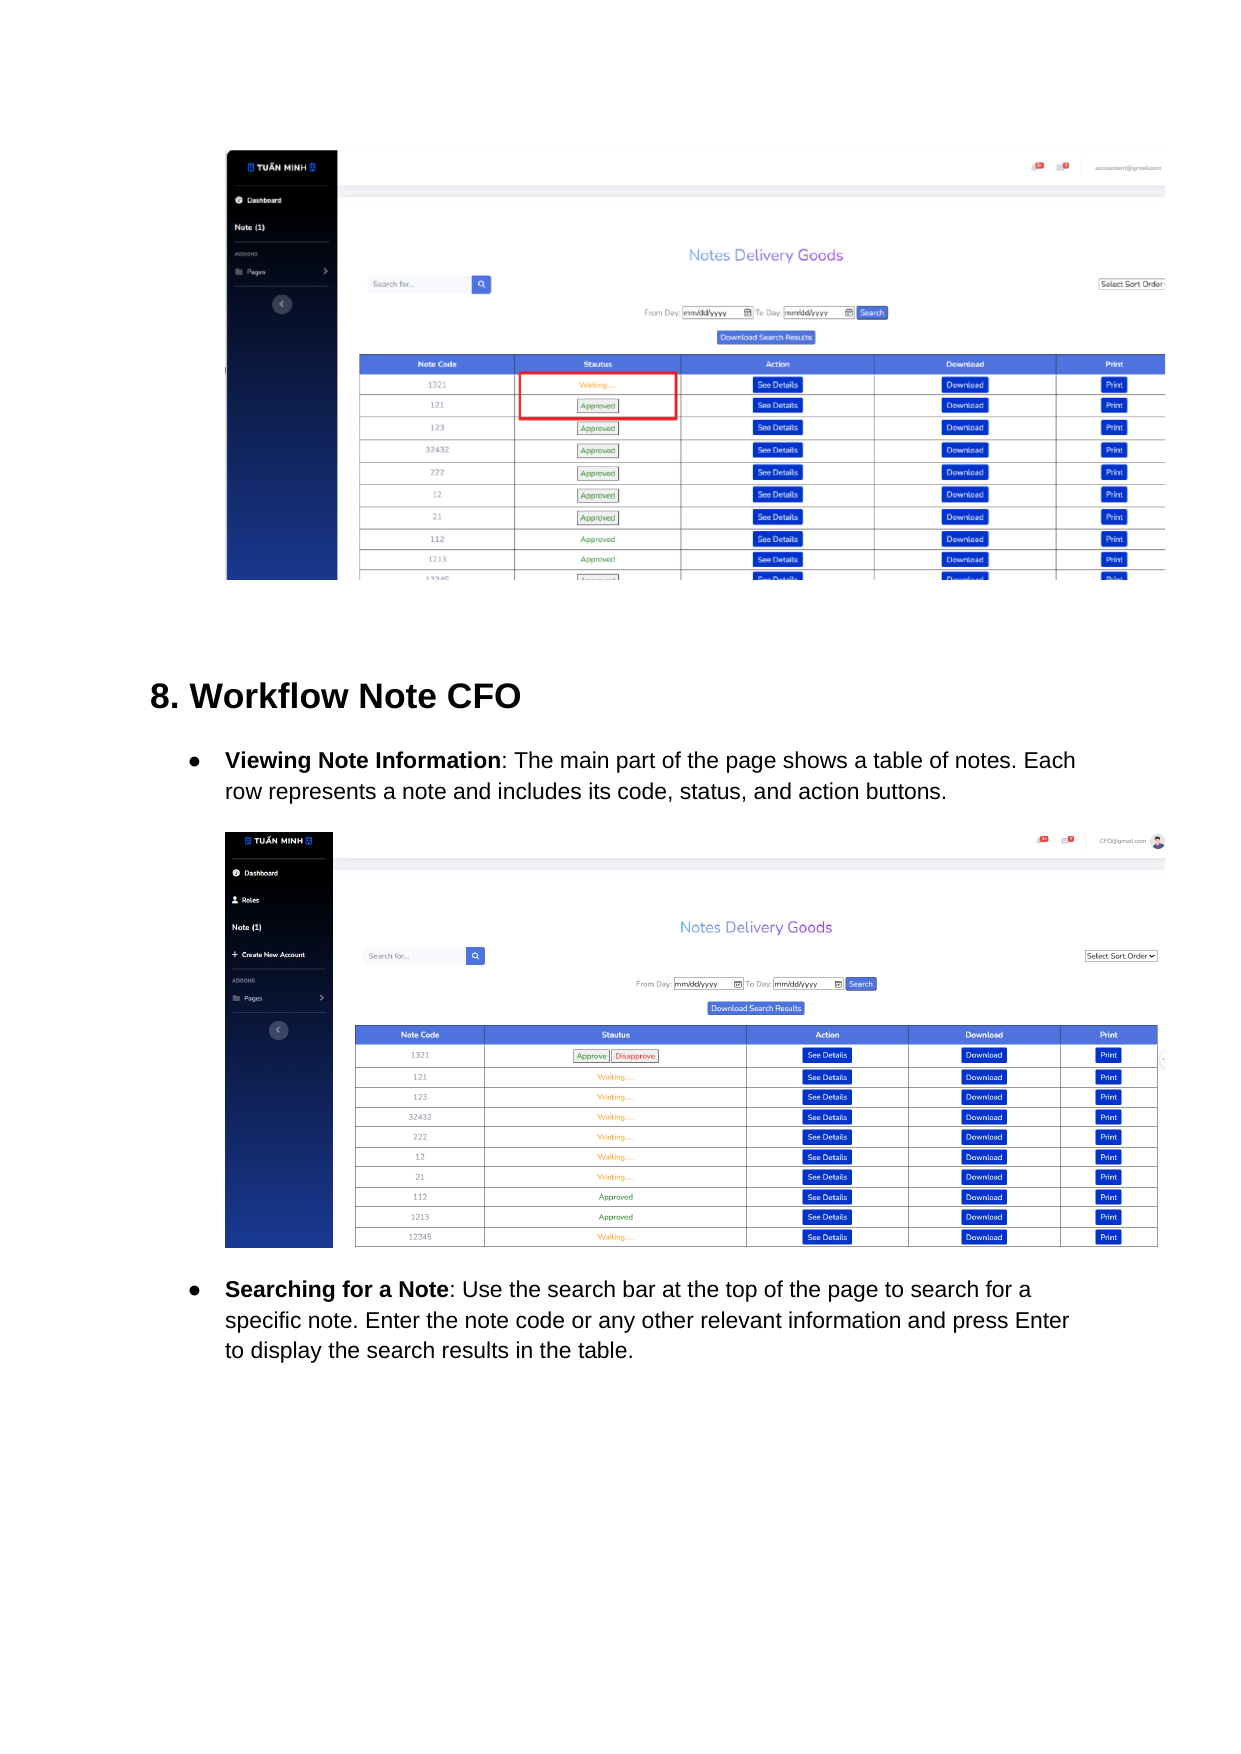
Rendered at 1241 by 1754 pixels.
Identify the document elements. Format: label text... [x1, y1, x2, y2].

subtitle 8. Workflow Note CFO [150, 676, 1090, 716]
picture [225, 832, 1166, 1248]
picture [225, 150, 1166, 580]
list Viewing Note Information: The main part of the page shows a table of notes. Each row represents a note and includes its code, status, and action buttons. [187, 747, 1090, 804]
list Searching for a Note: Use the search bar at the top of the page to search for a specific note. Enter the note code or any other relevant information and press Enter to display the search results in the table. [187, 1276, 1090, 1363]
